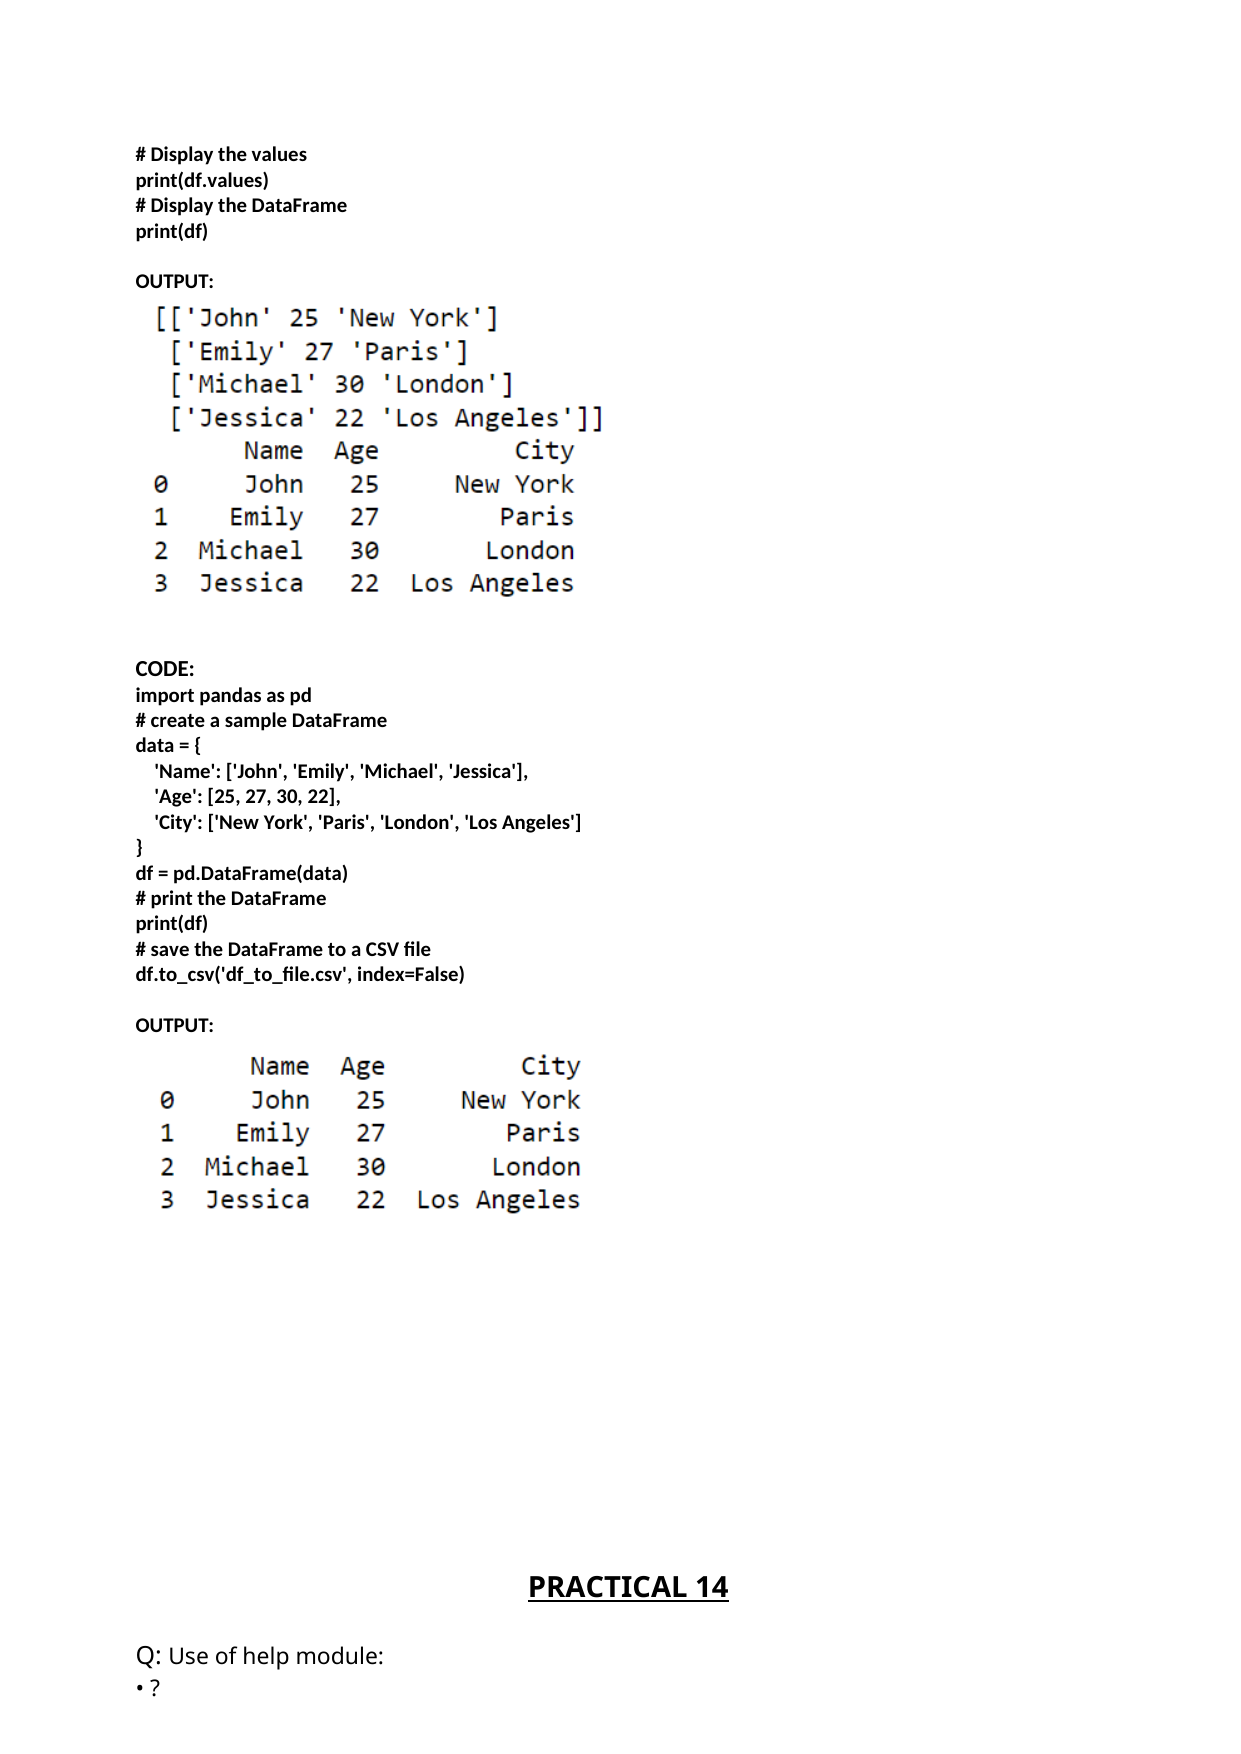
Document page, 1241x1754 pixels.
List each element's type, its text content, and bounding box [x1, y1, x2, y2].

text df.to_csv('df_to_file.csv', index=False) [135, 961, 1105, 987]
picture [135, 1037, 736, 1221]
text OUTPUT: [135, 1012, 1105, 1038]
text 'City': ['New York', 'Paris', 'London', 'Los Angeles'] [135, 809, 1105, 834]
text print(df) [135, 218, 1105, 243]
text # save the DataFrame to a CSV file [135, 936, 1105, 961]
text df = pd.DataFrame(data) [135, 860, 1105, 885]
text } [135, 834, 1105, 860]
text 'Age': [25, 27, 30, 22], [135, 783, 1105, 809]
text # print the DataFrame [135, 885, 1105, 911]
text import pandas as pd [135, 682, 1105, 707]
picture [135, 294, 880, 603]
text # Display the values [135, 142, 1105, 167]
text Q: Use of help module: [135, 1638, 1105, 1672]
text print(df.values) [135, 167, 1105, 192]
text data = { [135, 733, 1105, 758]
text • ? [135, 1672, 1105, 1703]
text PRACTICAL 14 [151, 1567, 1105, 1606]
text CODE: [135, 654, 1105, 682]
text 'Name': ['John', 'Emily', 'Michael', 'Jessica'], [135, 758, 1105, 783]
text OUTPUT: [135, 269, 1105, 294]
text # Display the DataFrame [135, 192, 1105, 218]
text print(df) [135, 911, 1105, 936]
text # create a sample DataFrame [135, 707, 1105, 733]
